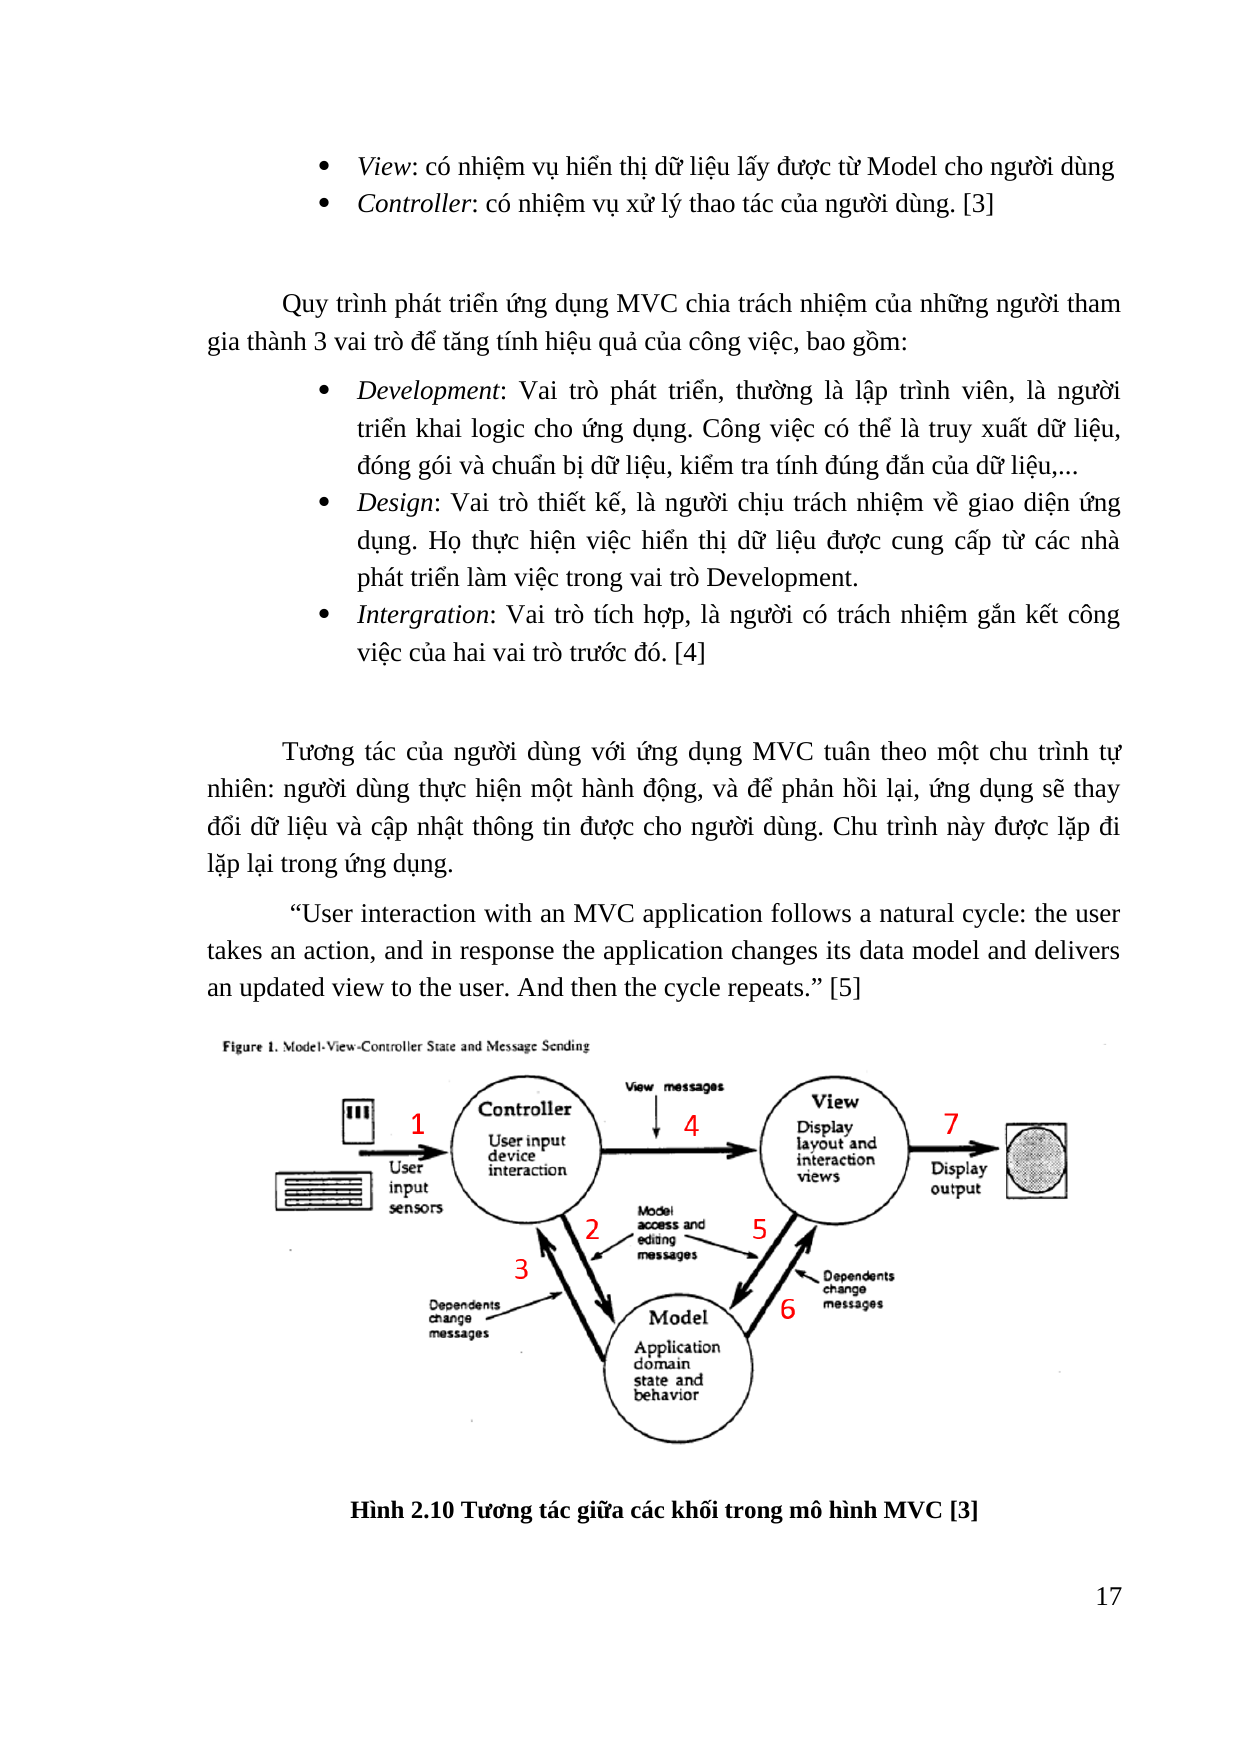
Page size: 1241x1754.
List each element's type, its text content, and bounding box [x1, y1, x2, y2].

picture [206, 1021, 1123, 1477]
list Development: Vai trò phát triển, thường là lập trình viên, là người triển khai logic cho ứng dụng. Công việc có thể là truy xuất dữ liệu, đóng gói và chuẩn bị dữ liệu, kiểm tra tính đúng đắn của dữ liệu,... [319, 374, 1122, 480]
list Design: Vai trò thiết kế, là người chịu trách nhiệm về giao diện ứng dụng. Họ thực hiện việc hiển thị dữ liệu được cung cấp từ các nhà phát triển làm việc trong vai trò Development. [319, 486, 1122, 592]
list View: có nhiệm vụ hiển thị dữ liệu lấy được từ Model cho người dùng [319, 150, 1122, 181]
text Quy trình phát triển ứng dụng MVC chia trách nhiệm của những người tham gia thành 3 vai trò để tăng tính hiệu quả của công việc, bao gồm: [207, 287, 1122, 356]
text Tương tác của người dùng với ứng dụng MVC tuân theo một chu trình tự nhiên: người dùng thực hiện một hành động, và để phản hồi lại, ứng dụng sẽ thay đổi dữ liệu và cập nhật thông tin được cho người dùng. Chu trình này được lặp đi lặp lại trong ứng dụng. [207, 735, 1122, 878]
text Hình 2.2 Tương tác giữa các khối trong mô hình MVC [3] [207, 1496, 1122, 1524]
list Intergration: Vai trò tích hợp, là người có trách nhiệm gắn kết công việc của hai vai trò trước đó. [4] [319, 598, 1122, 667]
text “User interaction with an MVC application follows a natural cycle: the user takes an action, and in response the application changes its data model and delivers an updated view to the user. And then the cycle repeats.” [5] [207, 897, 1122, 1003]
list Controller: có nhiệm vụ xử lý thao tác của người dùng. [3] [319, 187, 1122, 219]
